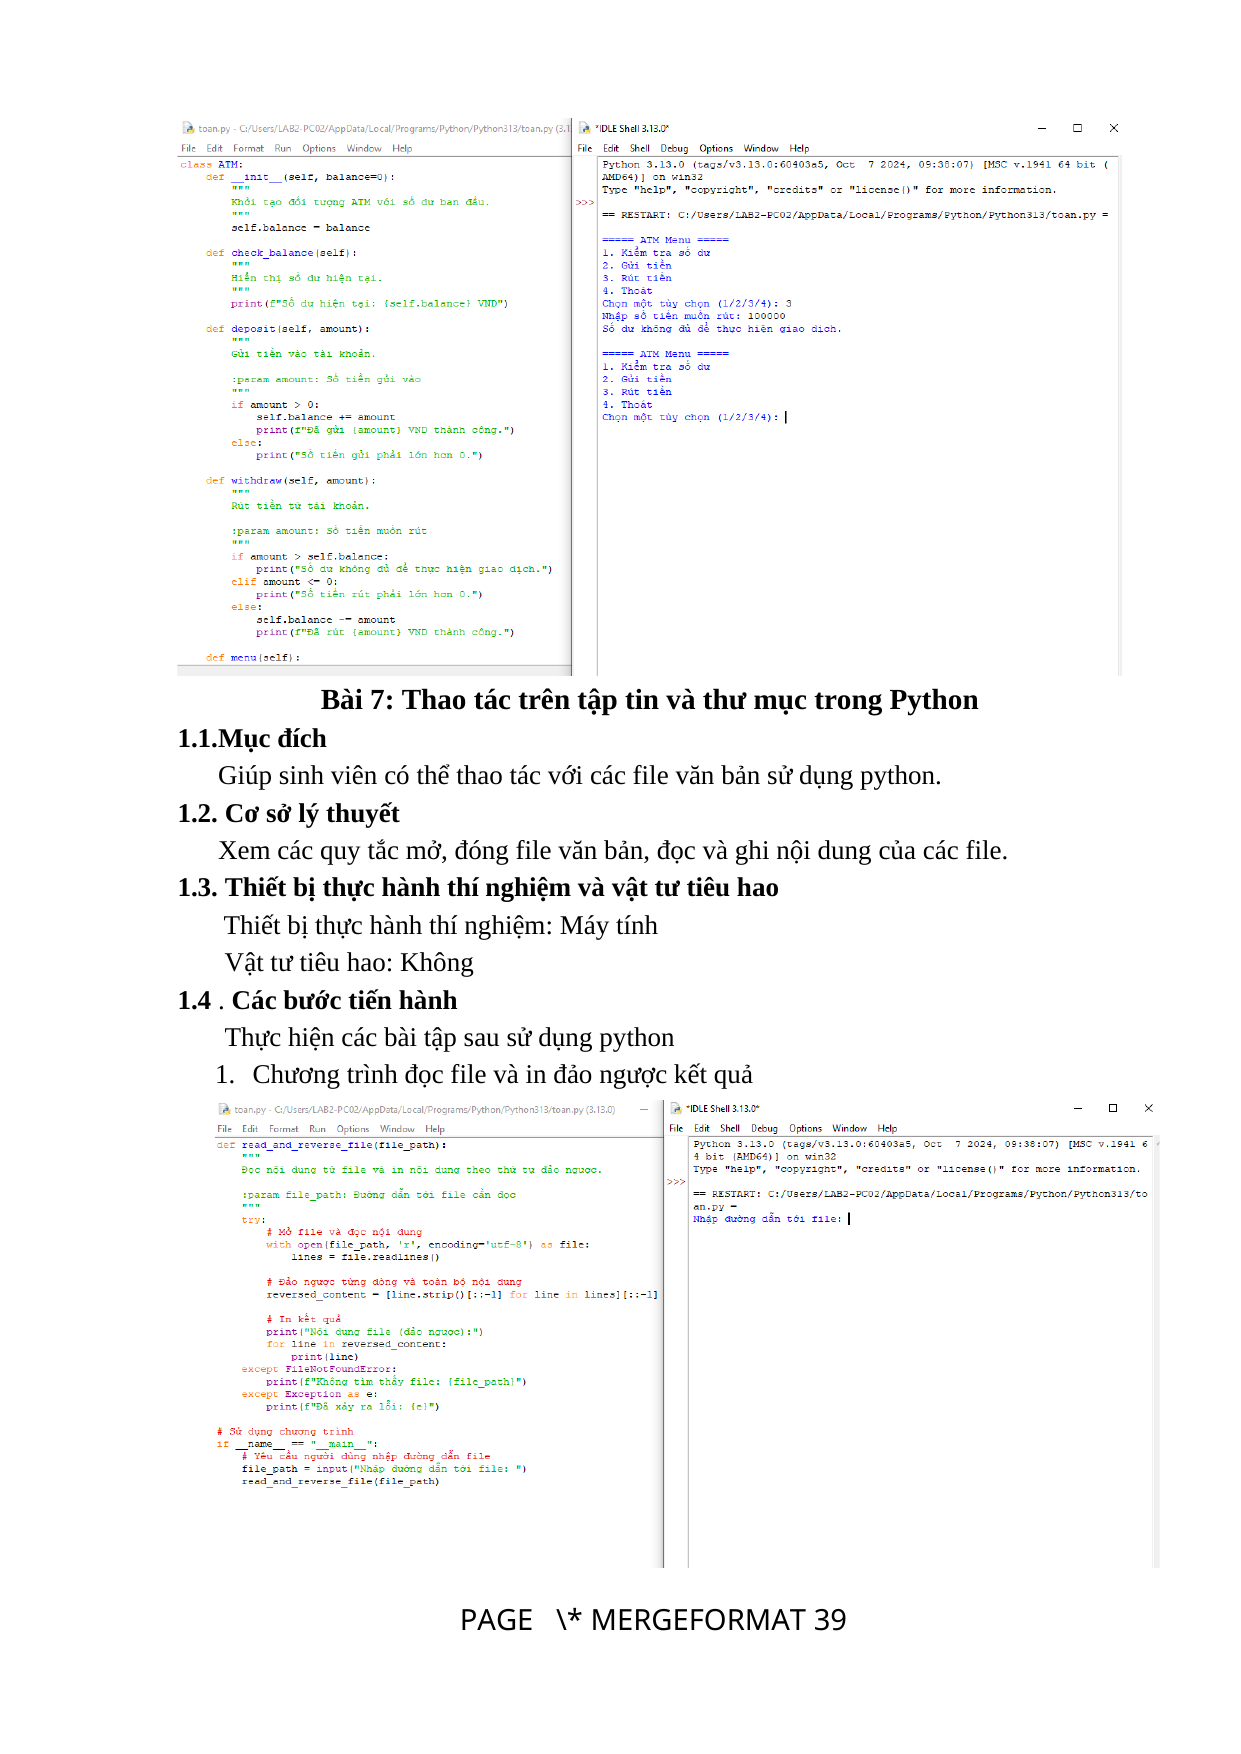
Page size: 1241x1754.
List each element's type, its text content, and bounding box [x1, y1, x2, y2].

text Bài 7: Thao tác trên tập tin và thư mục trong Python [177, 682, 1122, 716]
text Thiết bị thực hành thí nghiệm: Máy tính [177, 909, 1122, 940]
text 1.2. Cơ sở lý thuyết [177, 797, 1122, 828]
picture [177, 118, 1123, 676]
text 1.3. Thiết bị thực hành thí nghiệm và vật tư tiêu hao [177, 872, 1122, 903]
text Xem các quy tắc mở, đóng file văn bản, đọc và ghi nội dung của các file. [177, 834, 1122, 865]
list Chương trình đọc file và in đảo ngược kết quả [215, 1058, 1122, 1090]
picture [214, 1100, 1160, 1568]
text Vật tư tiêu hao: Không [177, 946, 1122, 977]
text 1.1.Mục đích [177, 722, 1122, 753]
text Thực hiện các bài tập sau sử dụng python [177, 1021, 1122, 1052]
text Giúp sinh viên có thể thao tác với các file văn bản sử dụng python. [177, 759, 1122, 791]
text 1.4 . Các bước tiến hành [177, 984, 1122, 1015]
